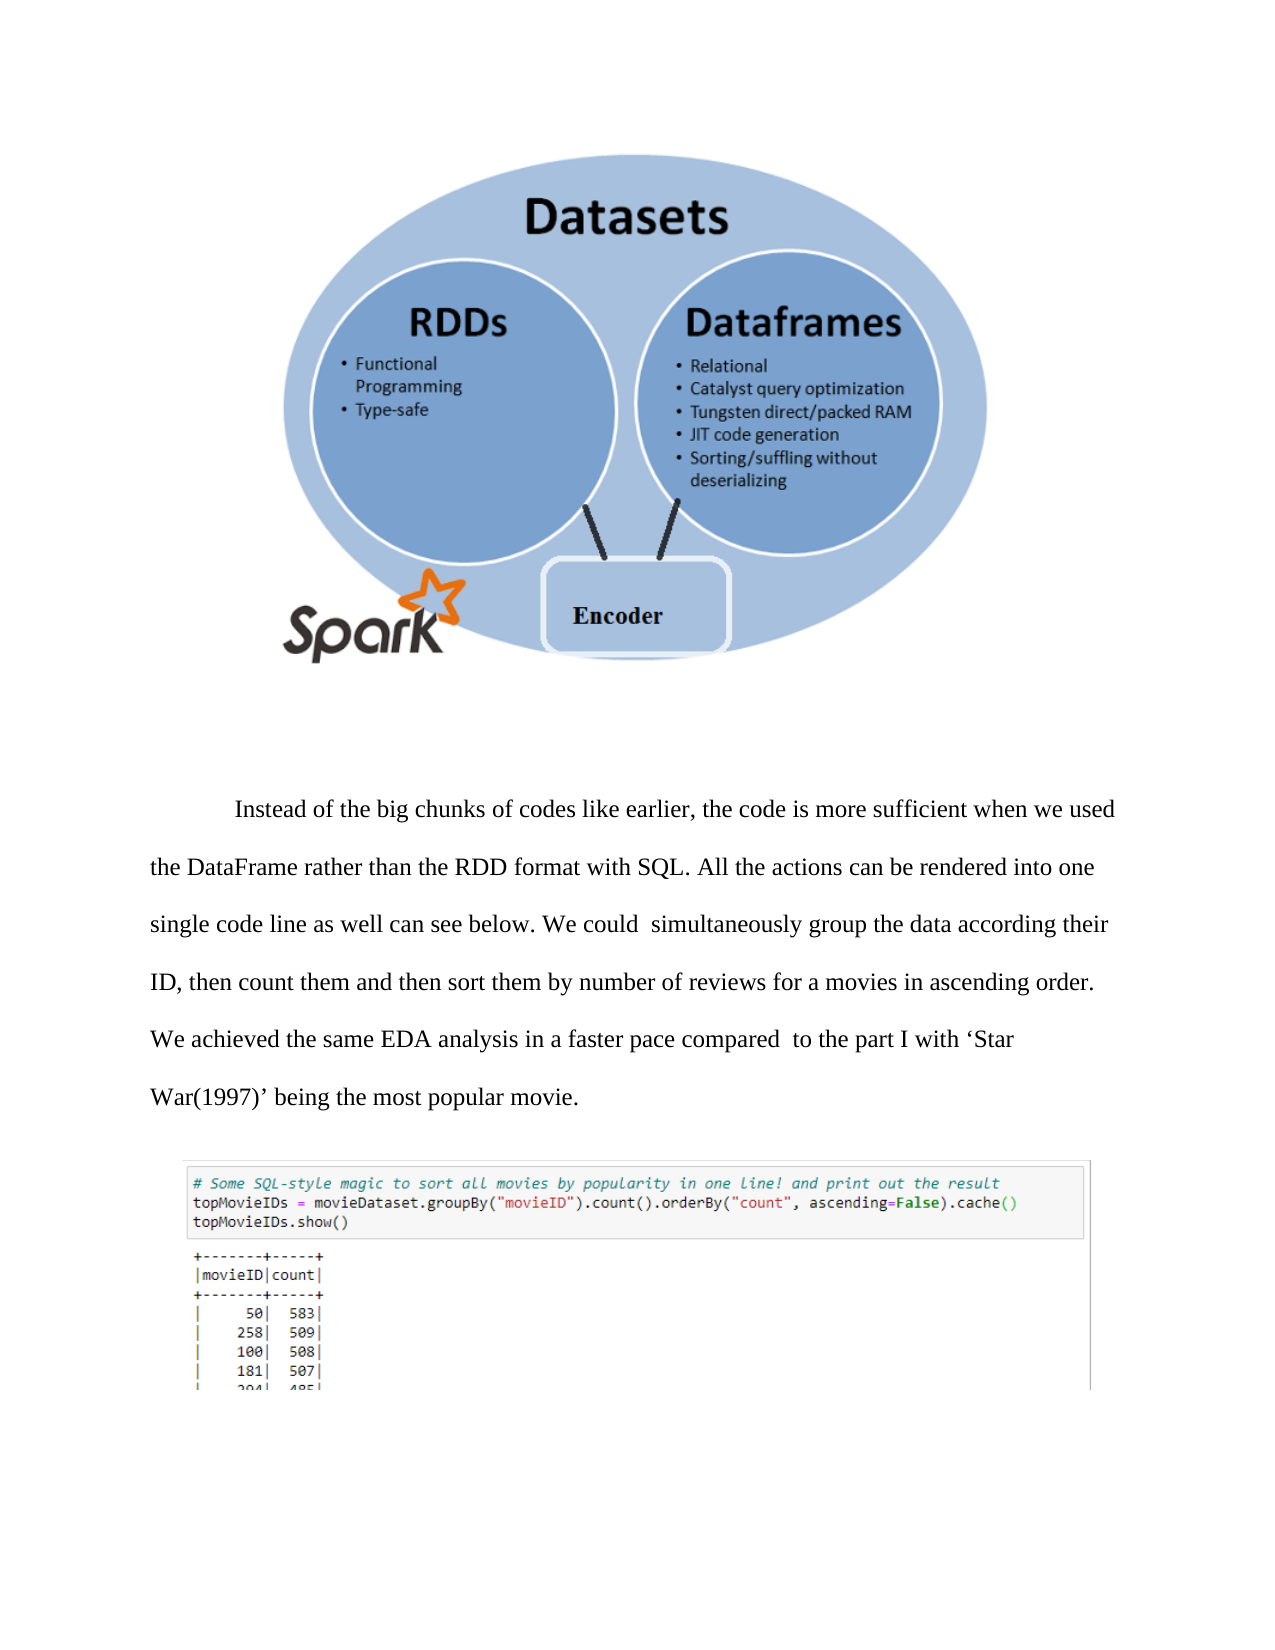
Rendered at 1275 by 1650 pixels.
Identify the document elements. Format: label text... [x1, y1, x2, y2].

text Instead of the big chunks of codes like earlier, the code is more sufficient when we used the DataFrame rather than the RDD format with SQL. All the actions can be rendered into one single code line as well can see below. We could simultaneously group the data according their ID, then count them and then sort them by number of reviews for a movies in ascending order. We achieved the same EDA analysis in a faster pace compared to the part I with ‘Star War(1997)’ being the most popular movie. [150, 794, 1125, 1110]
picture [182, 1160, 1093, 1390]
picture [278, 150, 997, 667]
